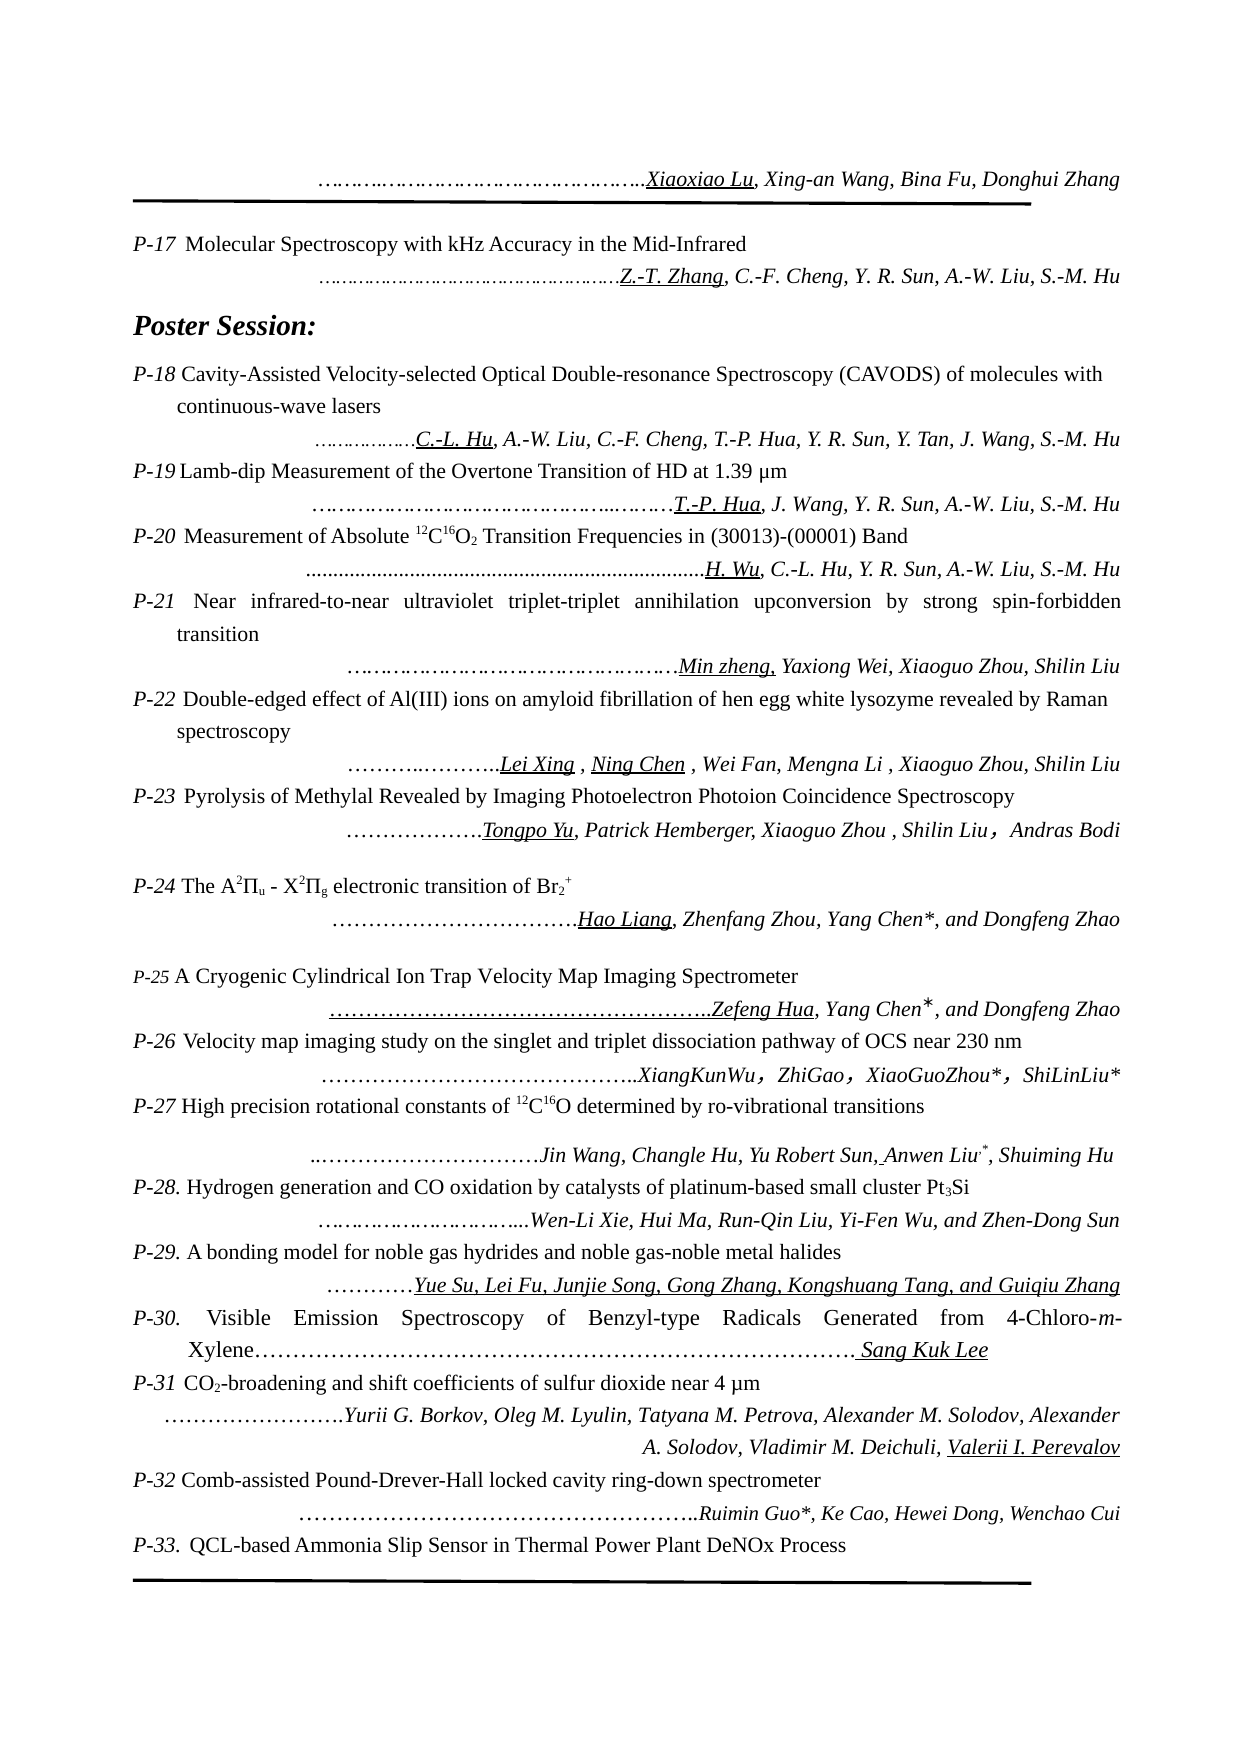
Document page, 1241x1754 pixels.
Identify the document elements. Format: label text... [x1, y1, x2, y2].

text .........................................................................H. Wu, C.-L. Hu, Y. R. Sun, A.-W. Liu, S.-M. Hu [133, 552, 1122, 584]
text ………..………..Lei Xing , Ning Chen , Wei Fan, Mengna Li , Xiaoguo Zhou, Shilin Liu [133, 747, 1122, 779]
text P-19 Lamb-dip Measurement of the Overtone Transition of HD at 1.39 μm [133, 454, 1122, 487]
text ……………………………………………Min zheng, Yaxiong Wei, Xiaoguo Zhou, Shilin Liu [133, 649, 1122, 682]
text P-26 Velocity map imaging study on the singlet and triplet dissociation pathway of OCS near 230 nm [133, 1024, 1122, 1057]
text Poster Session: [133, 292, 1122, 357]
text P-23 Pyrolysis of Methylal Revealed by Imaging Photoelectron Photoion Coincidence Spectroscopy [133, 779, 1122, 812]
text P-25 A Cryogenic Cylindrical Ion Trap Velocity Map Imaging Spectrometer [133, 959, 1122, 992]
text P-27 High precision rotational constants of 12C16O determined by ro-vibrational transitions [133, 1089, 1078, 1122]
text ……….…………………………………..Xiaoxiao Lu, Xing-an Wang, Bina Fu, Donghui Zhang [133, 162, 1122, 194]
text P-30. Visible Emission Spectroscopy of Benzyl-type Radicals Generated from 4-Chloro-m-Xylene……………………………………………………………………. Sang Kuk Lee [133, 1301, 1122, 1366]
text …………………………...Wen-Li Xie, Hui Ma, Run-Qin Liu, Yi-Fen Wu, and Zhen-Dong Sun [133, 1203, 1122, 1236]
text P-31 CO2-broadening and shift coefficients of sulfur dioxide near 4 µm [133, 1366, 1122, 1398]
text P-32 Comb-assisted Pound-Drever-Hall locked cavity ring-down spectrometer [133, 1463, 1122, 1496]
text ..…………………………Jin Wang, Changle Hu, Yu Robert Sun, Anwen Liu,*, Shuiming Hu [133, 1138, 1116, 1171]
text P-20 Measurement of Absolute 12C16O2 Transition Frequencies in (30013)-(00001) Band [133, 519, 1122, 552]
text P-33. QCL-based Ammonia Slip Sensor in Thermal Power Plant DeNOx Process [133, 1528, 1122, 1561]
text …………………………….Hao Liang, Zhenfang Zhou, Yang Chen*, and Dongfeng Zhao [133, 902, 1122, 934]
text P-18 Cavity-Assisted Velocity-selected Optical Double-resonance Spectroscopy (CAVODS) of molecules with continuous-wave lasers [133, 357, 1122, 422]
text ……………………………………..XiangKunWu，ZhiGao，XiaoGuoZhou*，ShiLinLiu* [133, 1057, 1122, 1089]
text …………Yue Su, Lei Fu, Junjie Song, Gong Zhang, Kongshuang Tang, and Guiqiu Zhang [133, 1268, 1122, 1301]
text ……………………………………………..Zefeng Hua, Yang Chen＊, and Dongfeng Zhao [133, 992, 1122, 1024]
text ……………….Tongpo Yu, Patrick Hemberger, Xiaoguo Zhou , Shilin Liu，Andras Bodi [133, 812, 1122, 844]
text P-28. Hydrogen generation and CO oxidation by catalysts of platinum-based small cluster Pt3Si [133, 1171, 1122, 1203]
text ……………………………………………..Ruimin Guo*, Ke Cao, Hewei Dong, Wenchao Cui [133, 1496, 1122, 1528]
text …………………….Yurii G. Borkov, Oleg M. Lyulin, Tatyana M. Petrova, Alexander M. Solodov, Alexander A. Solodov, Vladimir M. Deichuli, Valerii I. Perevalov [133, 1398, 1122, 1463]
text ………………………………………………Z.-T. Zhang, C.-F. Cheng, Y. R. Sun, A.-W. Liu, S.-M. Hu [133, 259, 1122, 292]
text P-17 Molecular Spectroscopy with kHz Accuracy in the Mid-Infrared [133, 194, 1122, 259]
text ………………………………………..………T.-P. Hua, J. Wang, Y. R. Sun, A.-W. Liu, S.-M. Hu [133, 487, 1122, 519]
text ………………C.-L. Hu, A.-W. Liu, C.-F. Cheng, T.-P. Hua, Y. R. Sun, Y. Tan, J. Wang, S.-M. Hu [133, 422, 1122, 454]
text P-22 Double-edged effect of Al(III) ions on amyloid fibrillation of hen egg white lysozyme revealed by Raman spectroscopy [133, 682, 1111, 747]
text P-29. A bonding model for noble gas hydrides and noble gas-noble metal halides [133, 1236, 1122, 1268]
text P-21 Near infrared-to-near ultraviolet triplet-triplet annihilation upconversion by strong spin-forbidden transition [133, 584, 1122, 649]
text P-24 The A2Пu - X2Пg electronic transition of Br2+ [133, 869, 1122, 902]
